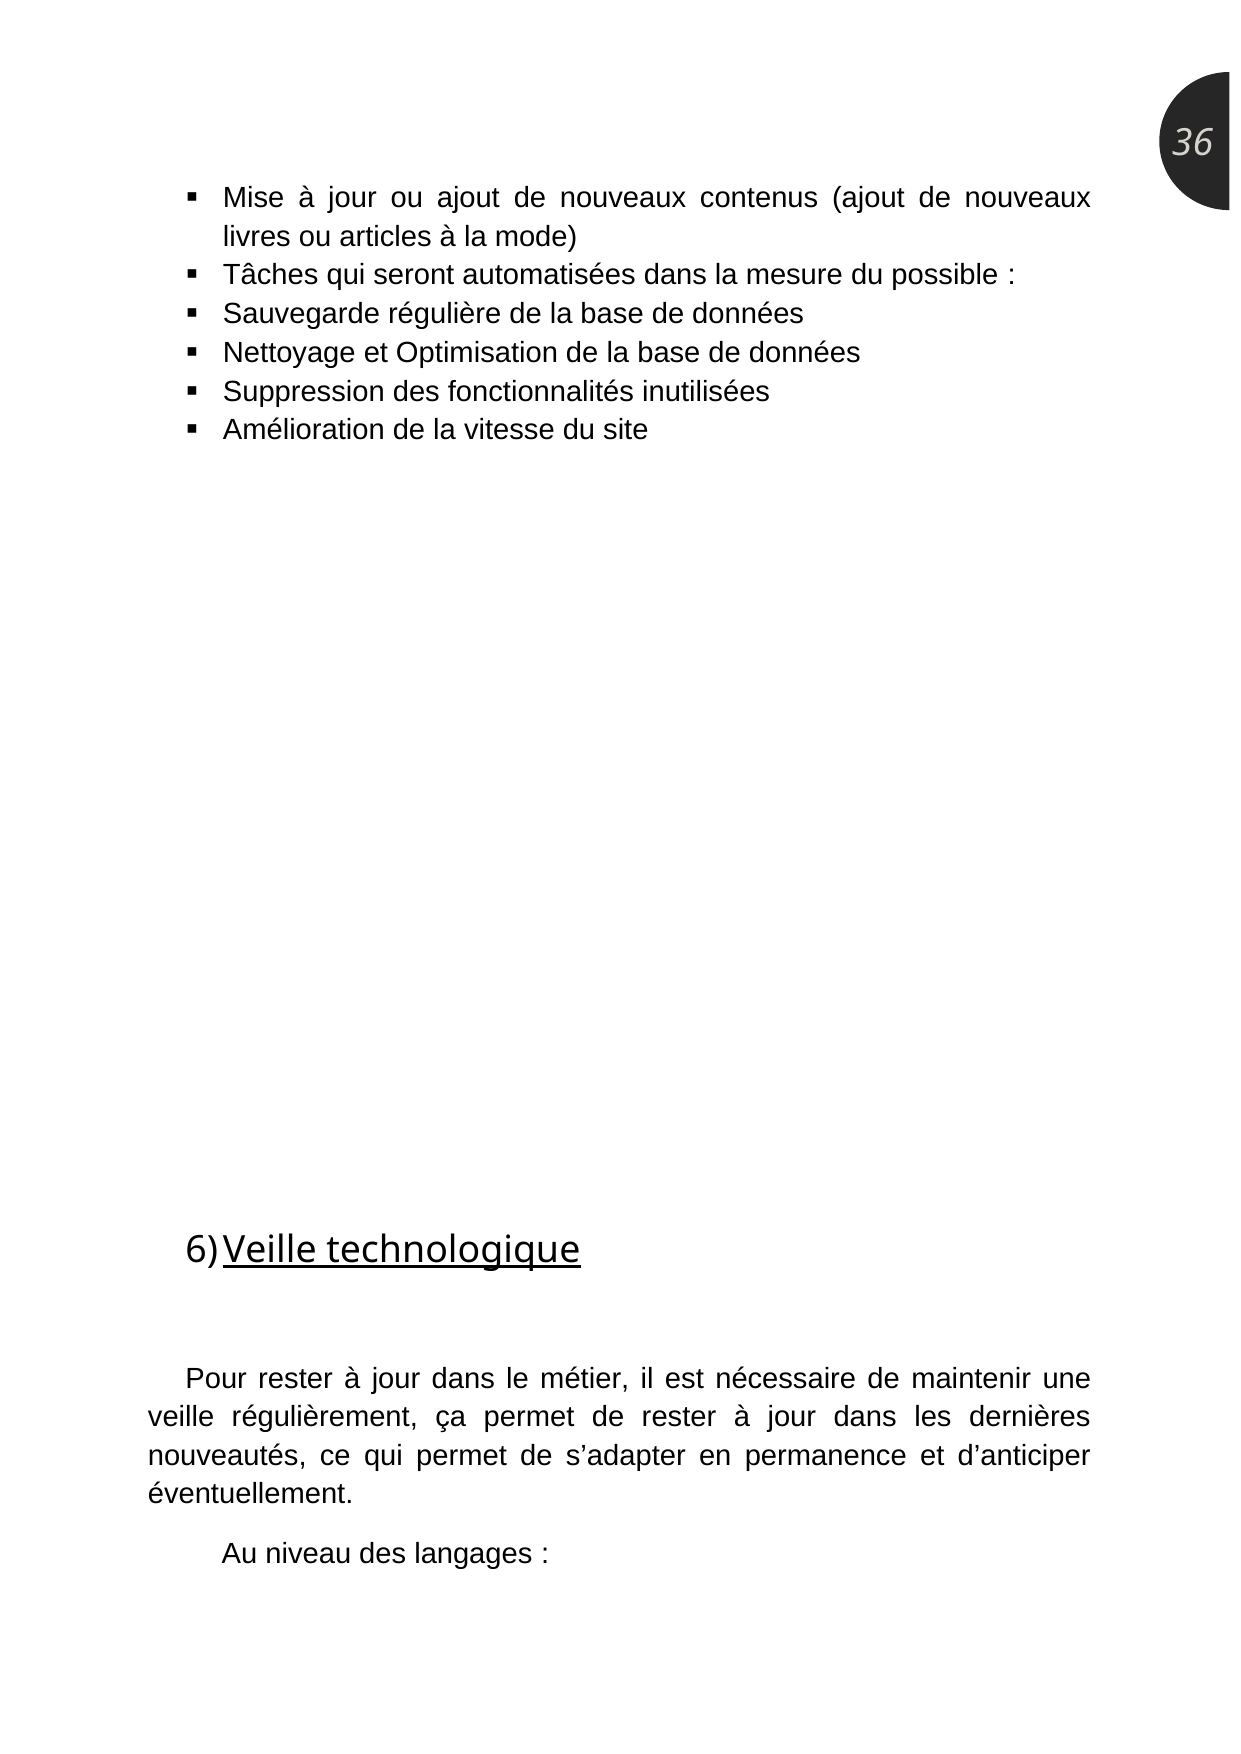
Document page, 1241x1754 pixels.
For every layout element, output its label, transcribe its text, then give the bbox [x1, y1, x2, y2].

list Suppression des fonctionnalités inutilisées [185, 374, 1092, 407]
list Amélioration de la vitesse du site [185, 412, 1092, 446]
list Tâches qui seront automatisées dans la mesure du possible : [185, 257, 1092, 291]
list Mise à jour ou ajout de nouveaux contenus (ajout de nouveaux livres ou articles à la mode) [185, 180, 1092, 252]
text Au niveau des langages : [148, 1536, 1092, 1569]
list Nettoyage et Optimisation de la base de données [185, 335, 1092, 369]
list Veille technologique [185, 1222, 1092, 1273]
list Sauvegarde régulière de la base de données [185, 296, 1092, 330]
text Pour rester à jour dans le métier, il est nécessaire de maintenir une veille régulièrement, ça permet de rester à jour dans les dernières nouveautés, ce qui permet de s’adapter en permanence et d’anticiper éventuellement. [148, 1361, 1092, 1510]
